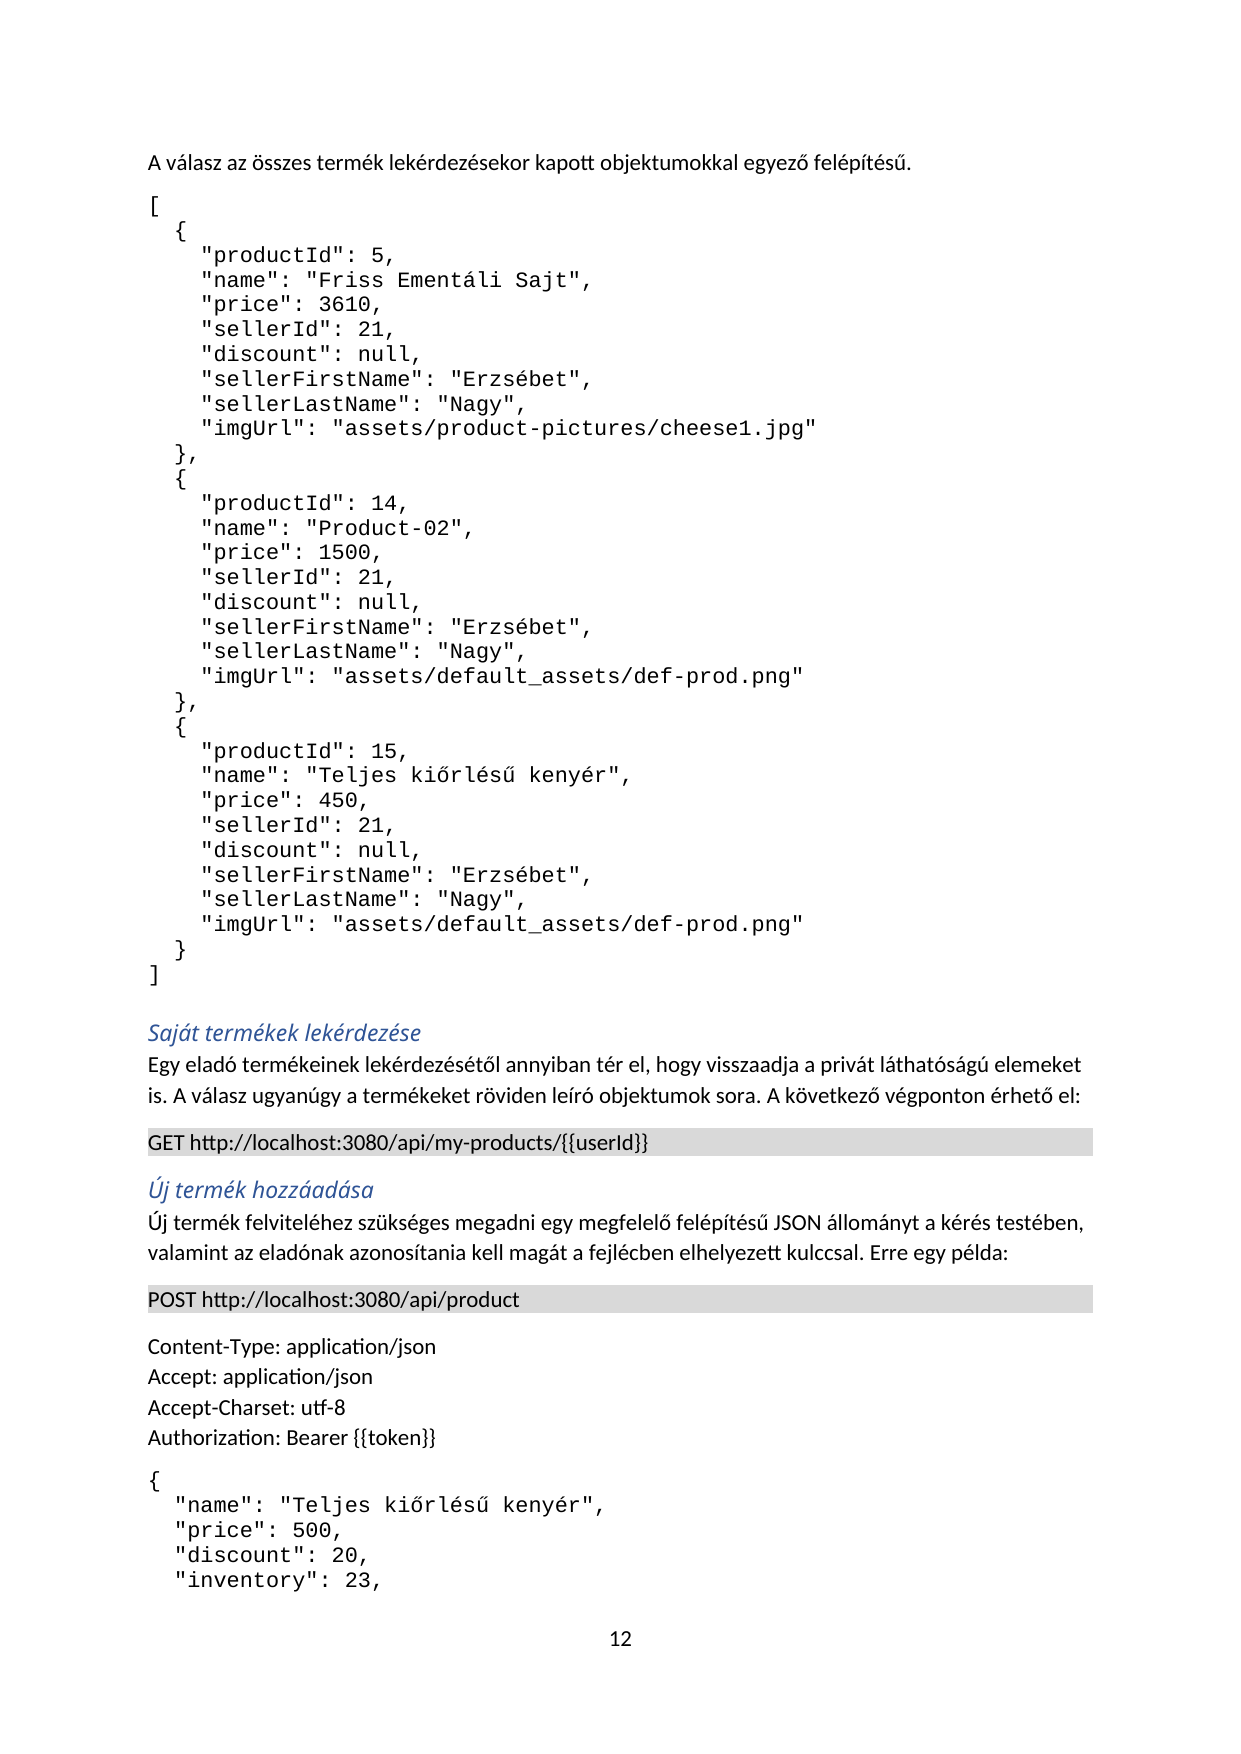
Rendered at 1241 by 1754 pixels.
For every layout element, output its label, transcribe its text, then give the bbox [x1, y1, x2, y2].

text "name": "Teljes kiőrlésű kenyér", [148, 1494, 1093, 1519]
text "discount": 20, [148, 1544, 1093, 1569]
text "productId": 5, [148, 244, 1093, 269]
text "sellerId": 21, [148, 566, 1093, 591]
text "sellerFirstName": "Erzsébet", [148, 368, 1093, 393]
text "productId": 15, [148, 740, 1093, 765]
text { [148, 467, 1093, 492]
text "sellerFirstName": "Erzsébet", [148, 616, 1093, 641]
text "sellerId": 21, [148, 318, 1093, 343]
text "price": 1500, [148, 542, 1093, 566]
text "price": 450, [148, 789, 1093, 814]
text Új termék felviteléhez szükséges megadni egy megfelelő felépítésű JSON állományt a kérés testében, valamint az eladónak azonosítania kell magát a fejlécben elhelyezett kulccsal. Erre egy példa: [148, 1208, 1093, 1266]
text "discount": null, [148, 343, 1093, 368]
text }, [148, 442, 1093, 467]
subtitle Saját termékek lekérdezése [148, 1017, 1093, 1048]
text Content-Type: application/json Accept: application/json Accept-Charset: utf-8 Authorization: Bearer {{token}} [148, 1332, 1093, 1451]
text }, [148, 690, 1093, 715]
text "sellerId": 21, [148, 814, 1093, 839]
text "imgUrl": "assets/product-pictures/cheese1.jpg" [148, 418, 1093, 442]
text { [148, 715, 1093, 740]
text POST http://localhost:3080/api/product [148, 1285, 1093, 1313]
subtitle Új termék hozzáadása [148, 1174, 1093, 1206]
text "inventory": 23, [148, 1569, 1093, 1594]
text "imgUrl": "assets/default_assets/def-prod.png" [148, 666, 1093, 690]
text { [148, 219, 1093, 244]
text A válasz az összes termék lekérdezésekor kapott objektumokkal egyező felépítésű. [148, 148, 1093, 176]
text "sellerFirstName": "Erzsébet", [148, 864, 1093, 889]
text "productId": 14, [148, 492, 1093, 517]
text ] [148, 963, 1093, 988]
text } [148, 938, 1093, 963]
text "sellerLastName": "Nagy", [148, 889, 1093, 913]
text "price": 500, [148, 1519, 1093, 1544]
text Egy eladó termékeinek lekérdezésétől annyiban tér el, hogy visszaadja a privát láthatóságú elemeket is. A válasz ugyanúgy a termékeket röviden leíró objektumok sora. A következő végponton érhető el: [148, 1051, 1093, 1109]
text { [148, 1470, 1093, 1494]
text [ [148, 194, 1093, 219]
text "discount": null, [148, 591, 1093, 616]
text "sellerLastName": "Nagy", [148, 641, 1093, 666]
text GET http://localhost:3080/api/my-products/{{userId}} [148, 1128, 1093, 1156]
text "name": "Product-02", [148, 517, 1093, 542]
text "discount": null, [148, 839, 1093, 864]
text "sellerLastName": "Nagy", [148, 393, 1093, 418]
text "name": "Teljes kiőrlésű kenyér", [148, 765, 1093, 789]
text "imgUrl": "assets/default_assets/def-prod.png" [148, 913, 1093, 938]
text "price": 3610, [148, 294, 1093, 318]
text "name": "Friss Ementáli Sajt", [148, 269, 1093, 294]
